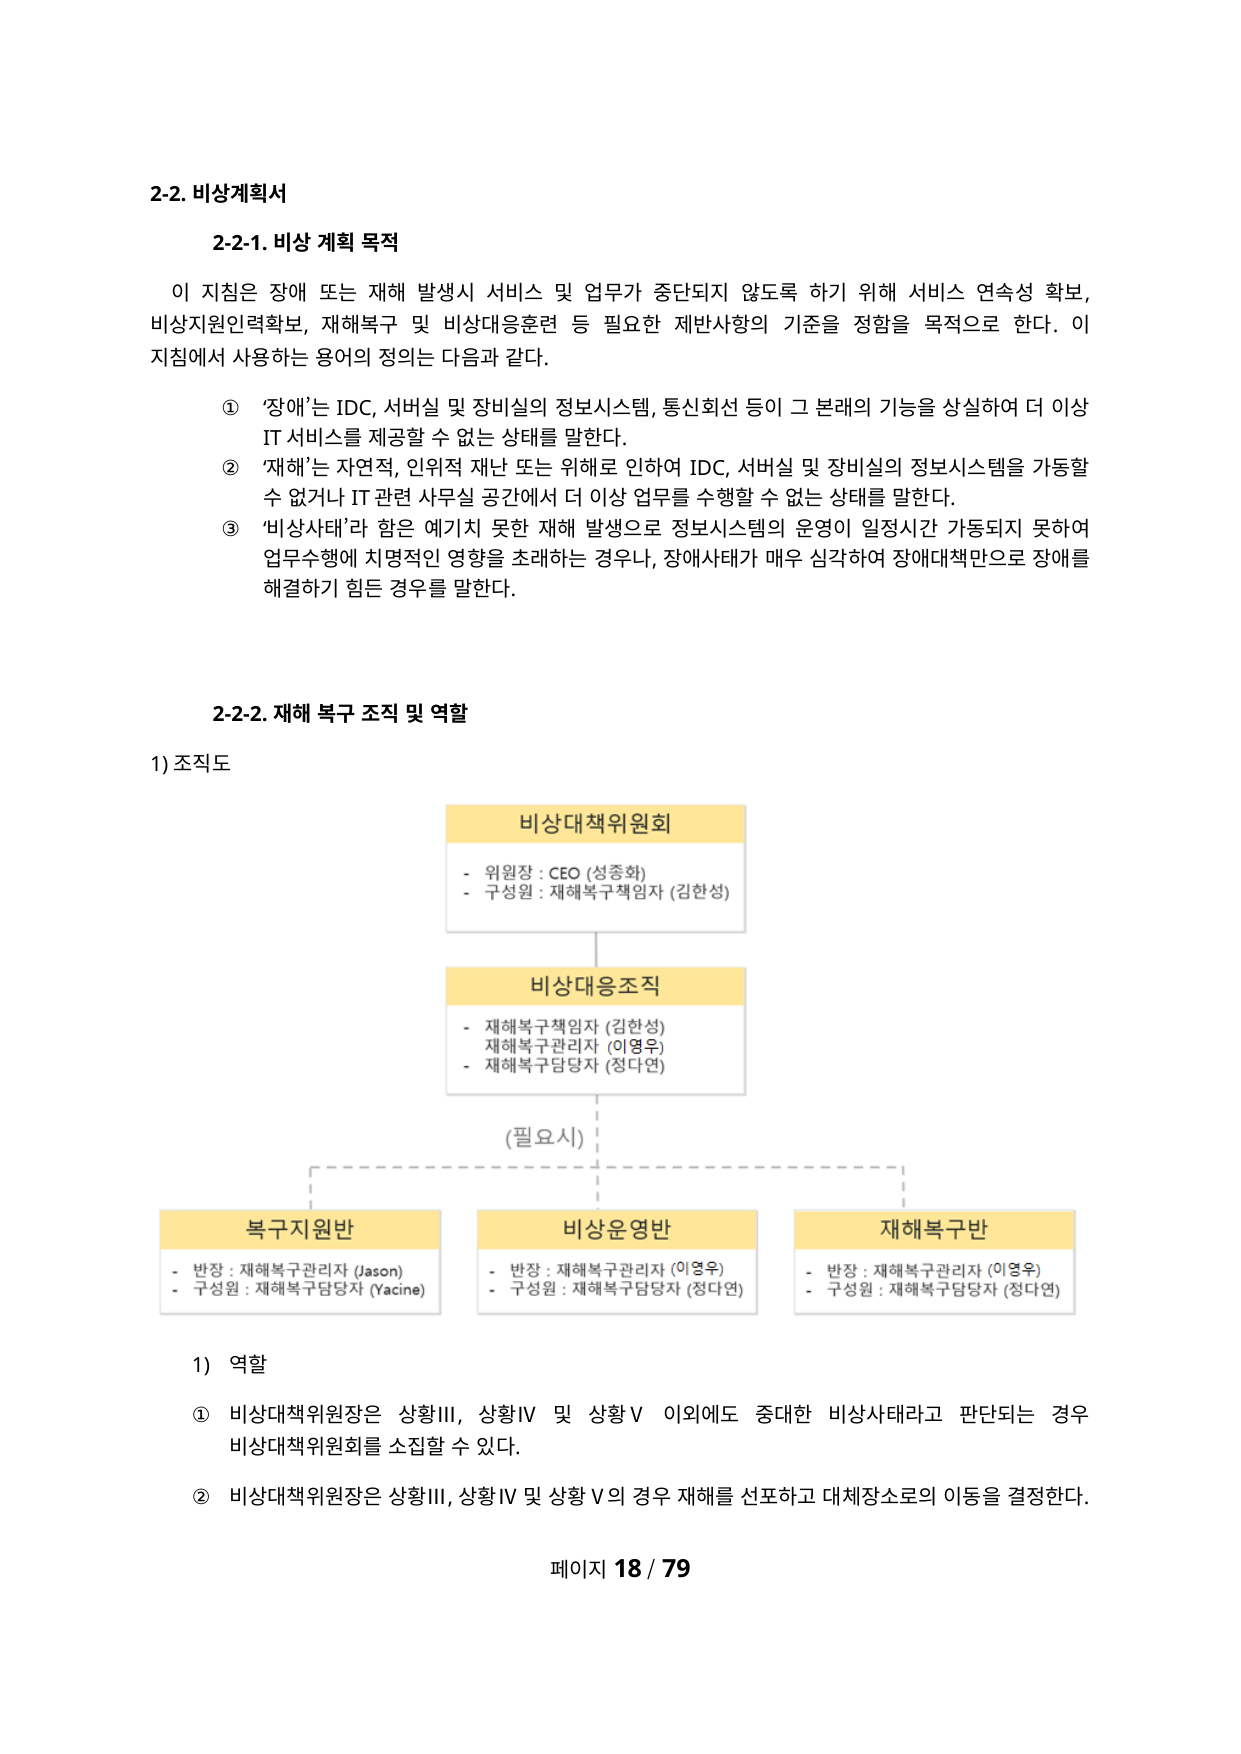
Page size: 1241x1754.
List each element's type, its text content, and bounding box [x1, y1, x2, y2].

list 비상대책위원장은 상황Ⅲ, 상황Ⅳ 및 상황Ⅴ의 경우 재해를 선포하고 대체장소로의 이동을 결정한다. [192, 1480, 1090, 1510]
subtitle 2-2. 비상계획서 [150, 177, 1090, 207]
list 역할 [192, 1348, 1090, 1379]
list ‘재해’는 자연적, 인위적 재난 또는 위해로 인하여 IDC, 서버실 및 장비실의 정보시스템을 가동할 수 없거나 IT관련 사무실 공간에서 더 이상 업무를 수행할 수 없는 상태를 말한다. [221, 451, 1090, 512]
list 비상대책위원장은 상황Ⅲ, 상황Ⅳ 및 상황Ⅴ 이외에도 중대한 비상사태라고 판단되는 경우 비상대책위원회를 소집할 수 있다. [192, 1398, 1090, 1461]
subtitle 2-2-1. 비상 계획 목적 [212, 227, 1090, 257]
subtitle 2-2-2. 재해 복구 조직 및 역할 [212, 697, 1090, 728]
text 이 지침은 장애 또는 재해 발생시 서비스 및 업무가 중단되지 않도록 하기 위해 서비스 연속성 확보, 비상지원인력확보, 재해복구 및 비상대응훈련 등 필요한 제반사항의 기준을 정함을 목적으로 한다. 이 지침에서 사용하는 용어의 정의는 다음과 같다. [150, 276, 1090, 372]
text 1) 조직도 [150, 747, 1090, 777]
list ‘장애’는 IDC, 서버실 및 장비실의 정보시스템, 통신회선 등이 그 본래의 기능을 상실하여 더 이상 IT서비스를 제공할 수 없는 상태를 말한다. [221, 391, 1090, 451]
picture [150, 796, 1091, 1330]
list ‘비상사태’라 함은 예기치 못한 재해 발생으로 정보시스템의 운영이 일정시간 가동되지 못하여 업무수행에 치명적인 영향을 초래하는 경우나, 장애사태가 매우 심각하여 장애대책만으로 장애를 해결하기 힘든 경우를 말한다. [221, 512, 1090, 603]
